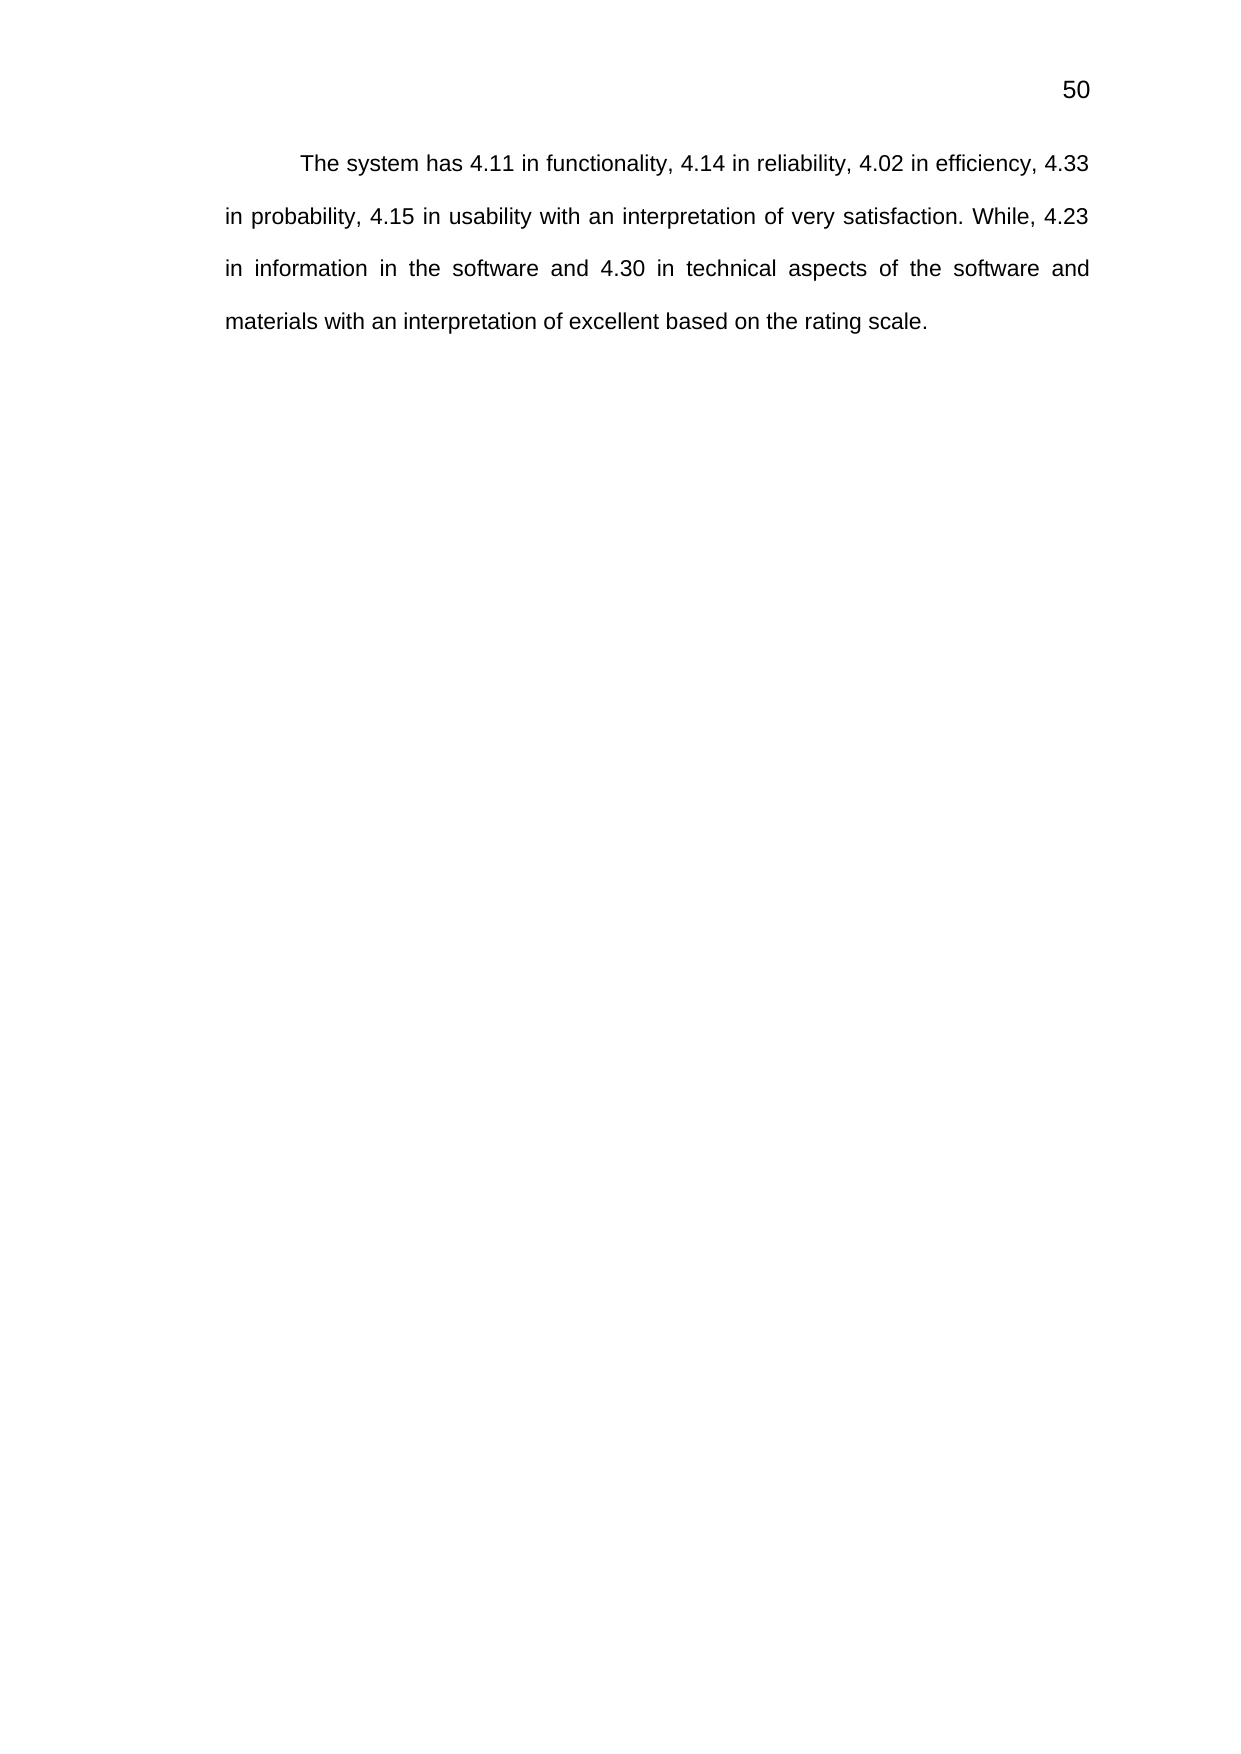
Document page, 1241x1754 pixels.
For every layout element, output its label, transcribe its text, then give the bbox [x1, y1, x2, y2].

text The system has 4.11 in functionality, 4.14 in reliability, 4.02 in efficiency, 4.33 in probability, 4.15 in usability with an interpretation of very satisfaction. While, 4.23 in information in the software and 4.30 in technical aspects of the software and materials with an interpretation of excellent based on the rating scale. [225, 150, 1090, 334]
